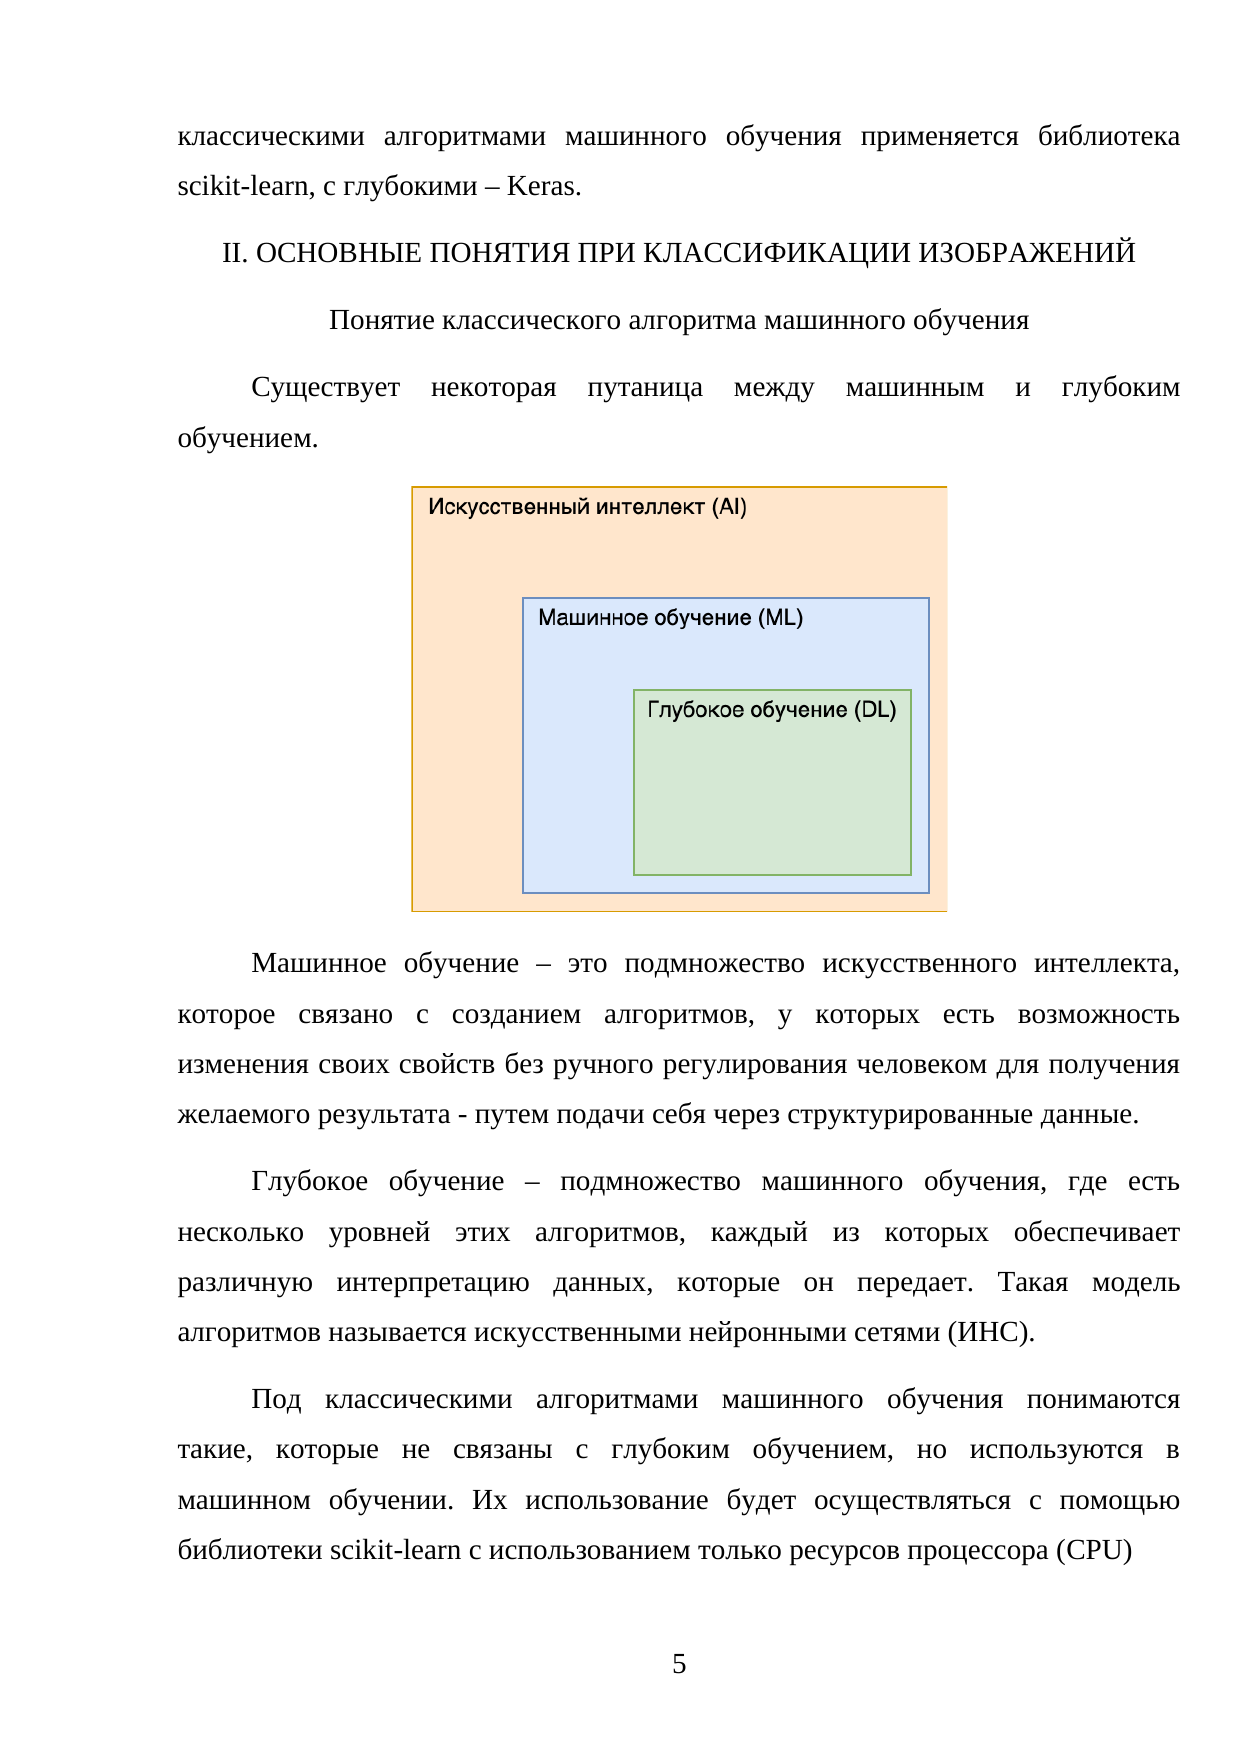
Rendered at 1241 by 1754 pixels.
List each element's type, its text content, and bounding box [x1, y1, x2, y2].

text Машинное обучение – это подмножество искусственного интеллекта, которое связано с созданием алгоритмов, у которых есть возможность изменения своих свойств без ручного регулирования человеком для получения желаемого результата - путем подачи себя через структурированные данные. [177, 946, 1181, 1130]
picture [411, 486, 948, 912]
text Под классическими алгоритмами машинного обучения понимаются такие, которые не связаны с глубоким обучением, но используются в машинном обучении. Их использование будет осуществляться с помощью библиотеки scikit-learn с использованием только ресурсов процессора (CPU) [177, 1381, 1181, 1566]
subtitle II. ОСНОВНЫЕ ПОНЯТИЯ ПРИ КЛАССИФИКАЦИИ ИЗОБРАЖЕНИЙ [177, 235, 1181, 269]
text Существует некоторая путаница между машинным и глубоким обучением. [177, 369, 1181, 453]
text Глубокое обучение – подмножество машинного обучения, где есть несколько уровней этих алгоритмов, каждый из которых обеспечивает различную интерпретацию данных, которые он передает. Такая модель алгоритмов называется искусственными нейронными сетями (ИНС). [177, 1163, 1181, 1348]
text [177, 118, 1181, 202]
subtitle Понятие классического алгоритма машинного обучения [177, 302, 1181, 336]
